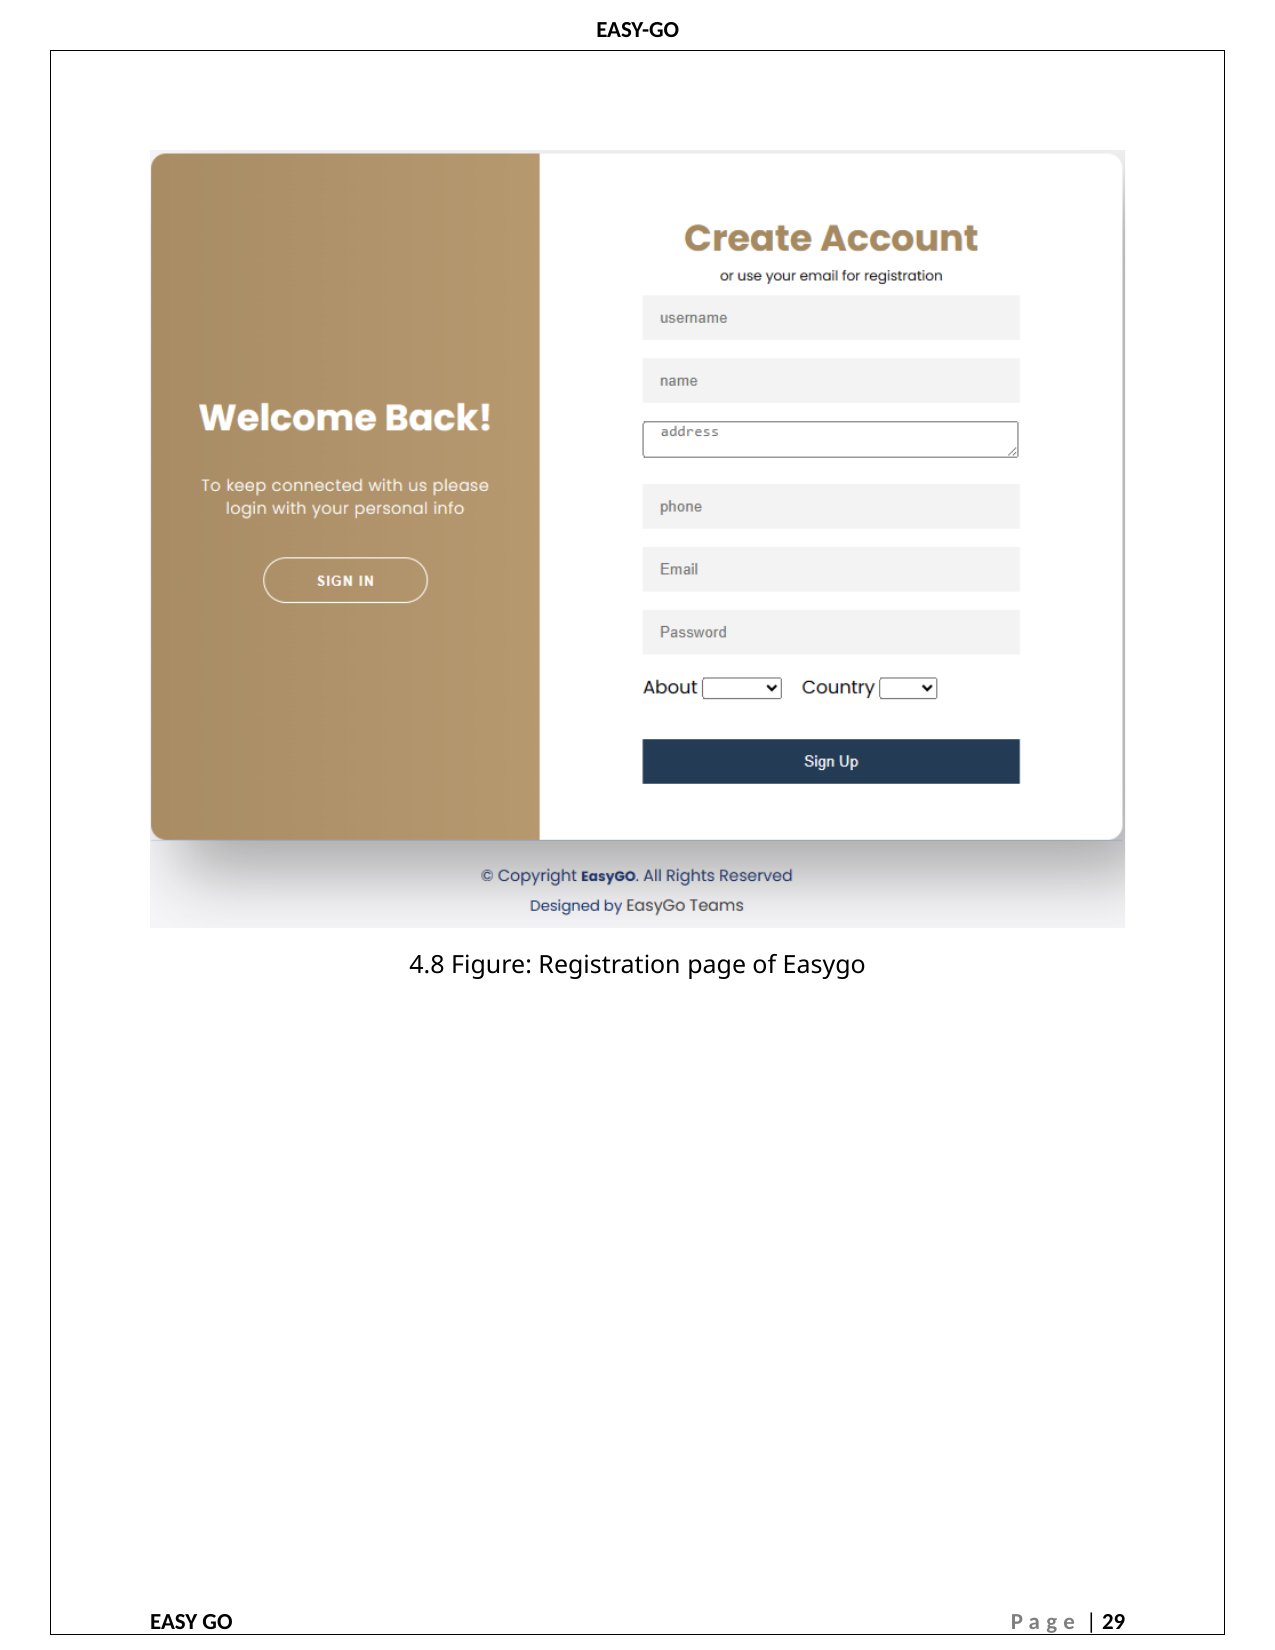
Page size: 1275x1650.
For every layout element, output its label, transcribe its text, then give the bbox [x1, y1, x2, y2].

text 4.8 Figure: Registration page of Easygo [150, 946, 1125, 980]
picture [150, 150, 1125, 928]
